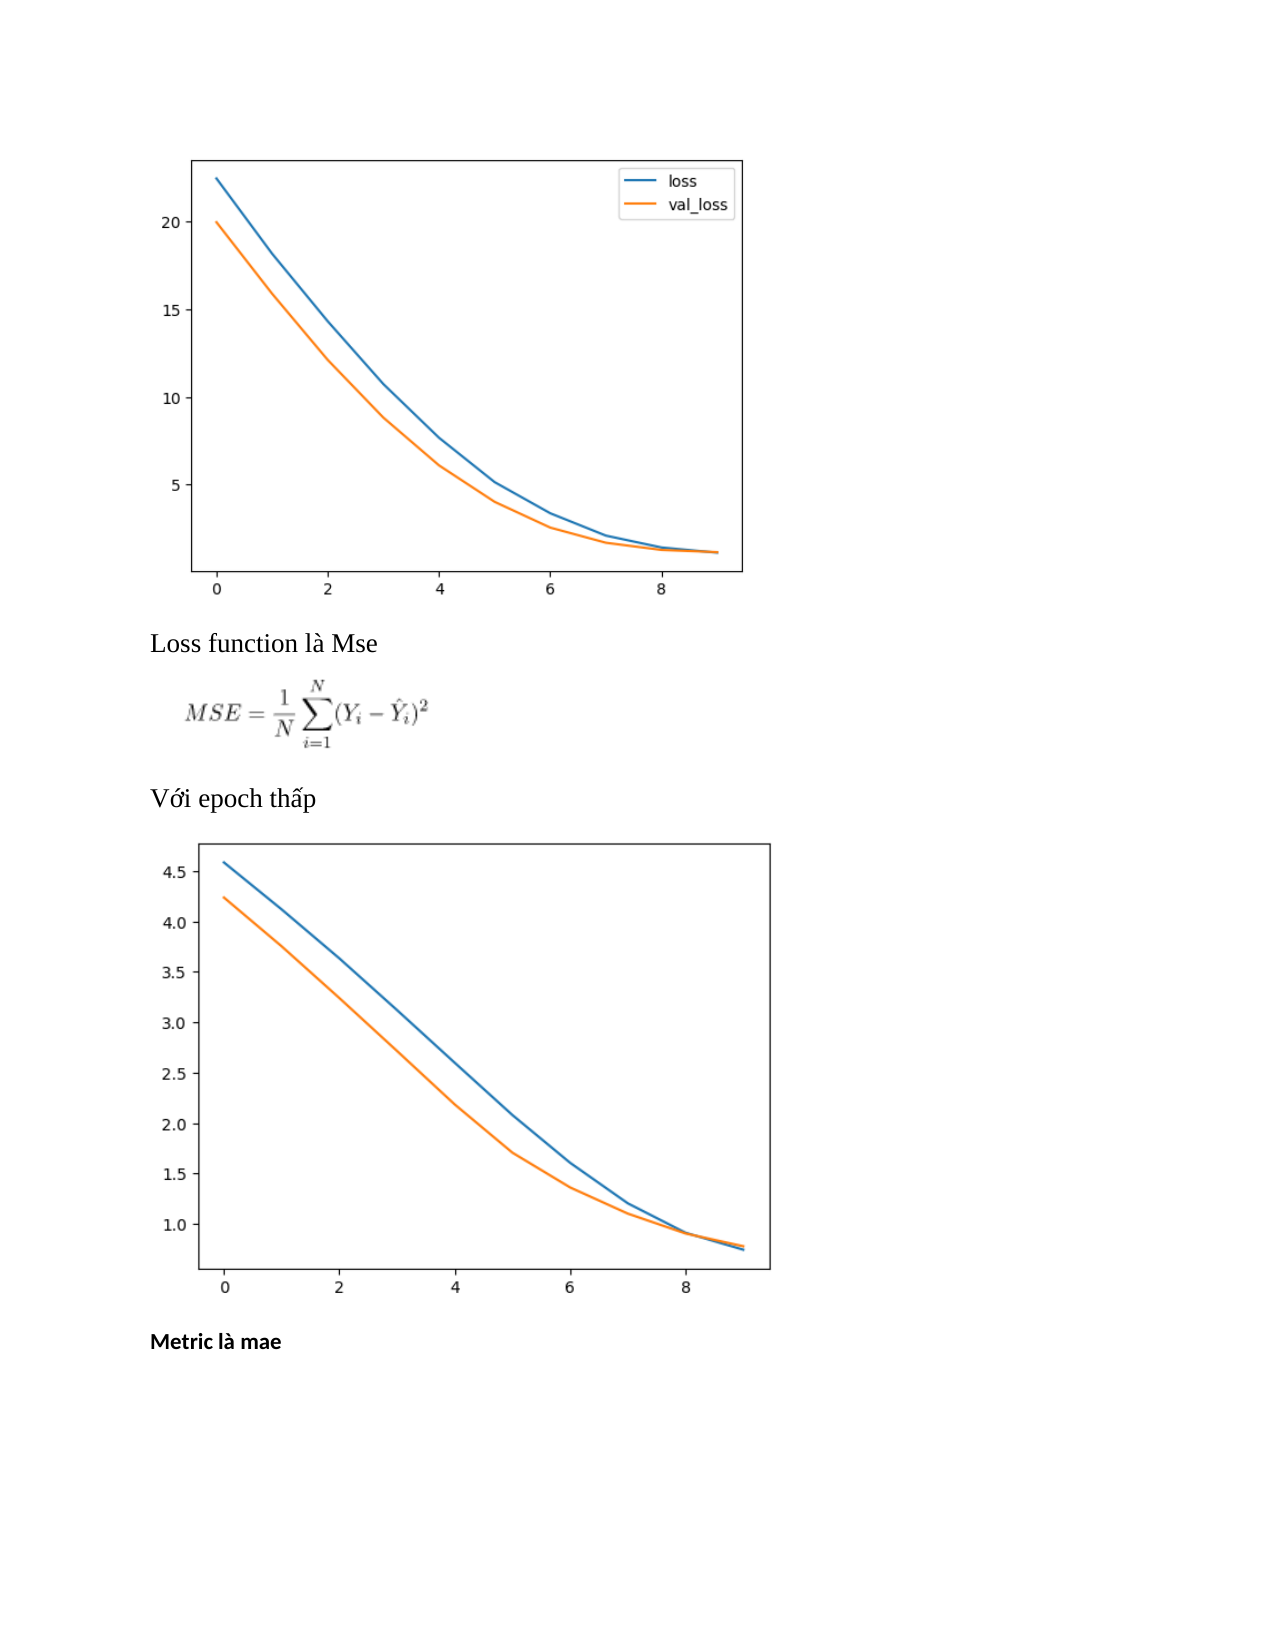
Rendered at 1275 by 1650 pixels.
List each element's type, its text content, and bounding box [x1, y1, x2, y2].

picture [150, 677, 458, 764]
picture [150, 832, 780, 1308]
text Loss function là Mse [150, 627, 1125, 658]
text Với epoch thấp [150, 782, 1125, 813]
picture [150, 150, 753, 609]
text Metric là mae [150, 1327, 1125, 1355]
